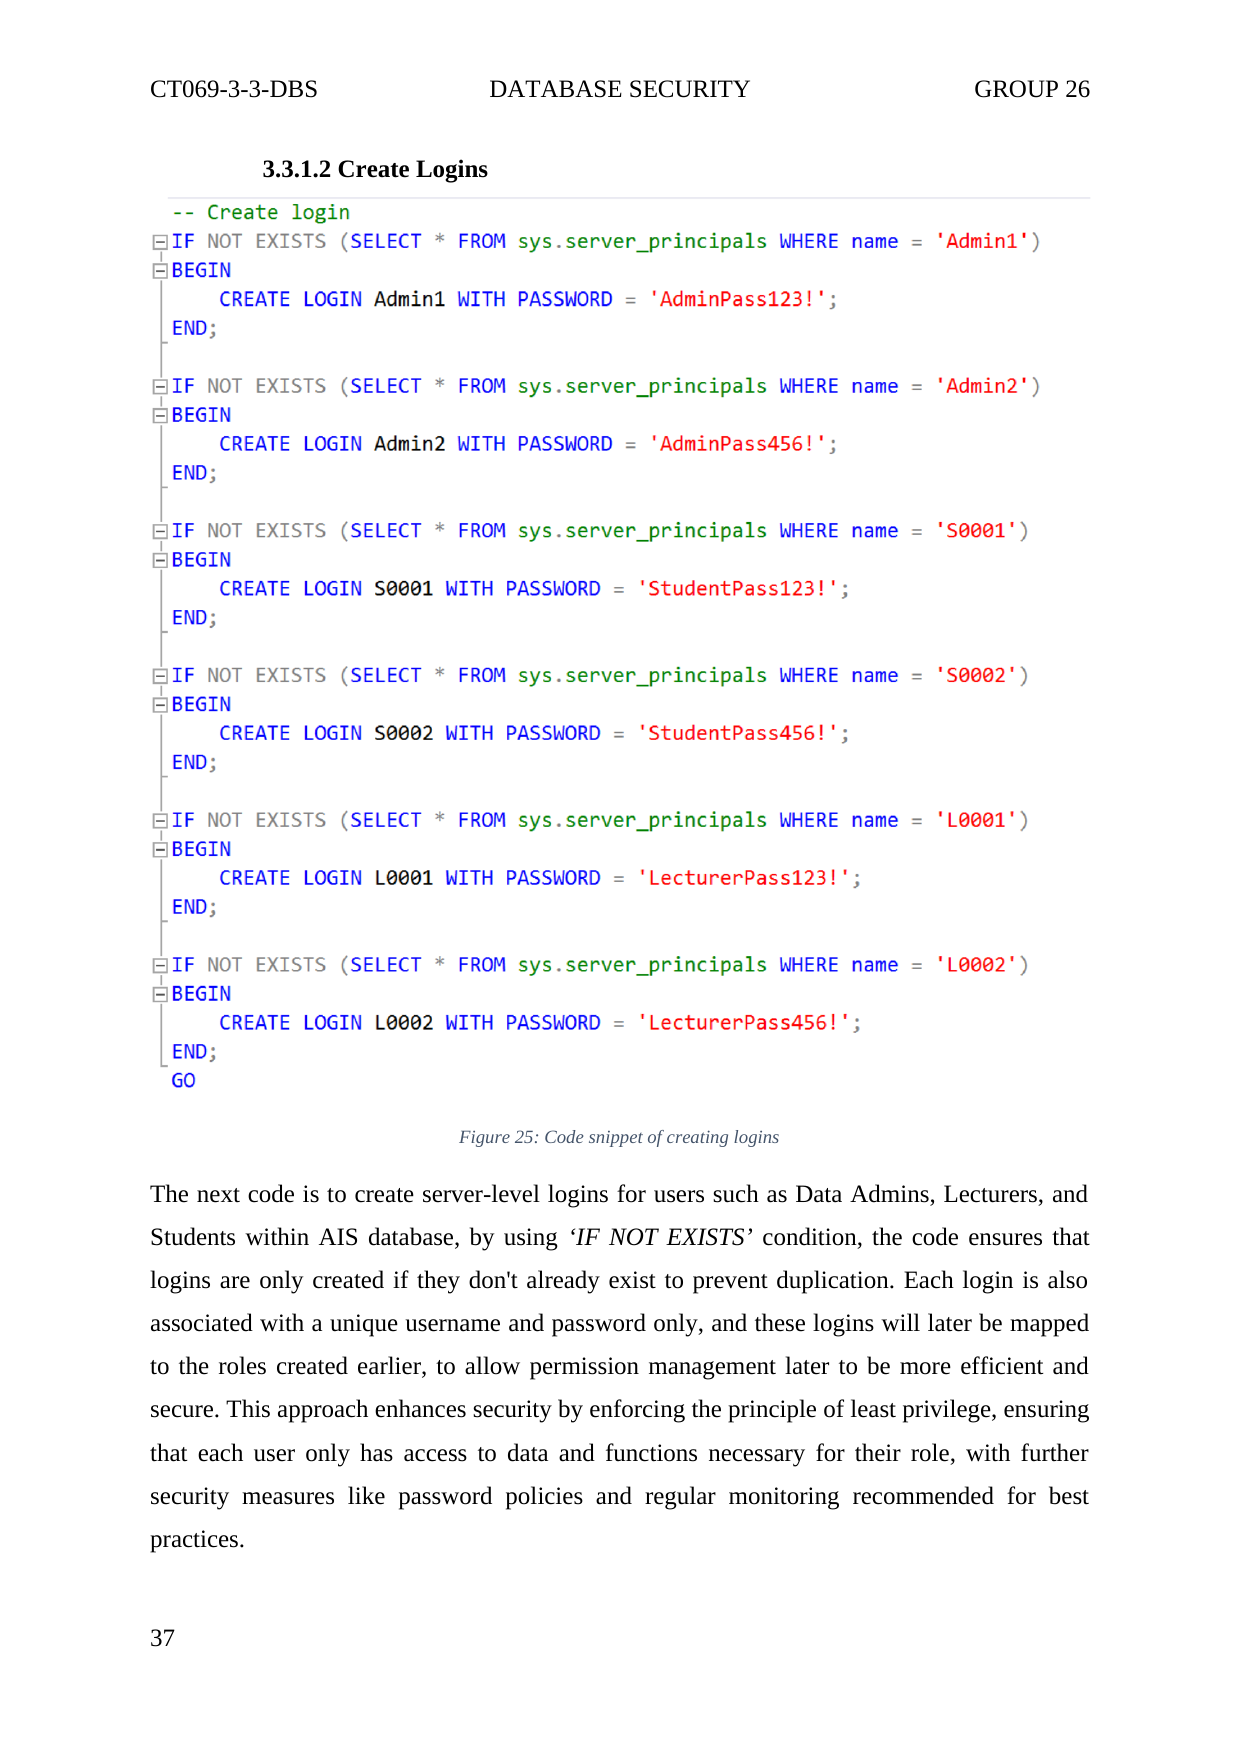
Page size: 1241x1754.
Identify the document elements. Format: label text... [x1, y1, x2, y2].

text The next code is to create server-level logins for users such as Data Admins, Lecturers, and Students within AIS database, by using ‘IF NOT EXISTS’ condition, the code ensures that logins are only created if they don't already exist to prevent duplication. Each login is also associated with a unique username and password only, and these logins will later be mapped to the roles created earlier, to allow permission management later to be more efficient and secure. This approach enhances security by enforcing the principle of least privilege, ensuring that each user only has access to data and functions necessary for their role, with further security measures like password policies and regular monitoring recommended for best practices. [150, 1179, 1090, 1553]
subtitle Create Logins [262, 154, 1090, 183]
picture [150, 197, 1091, 1095]
